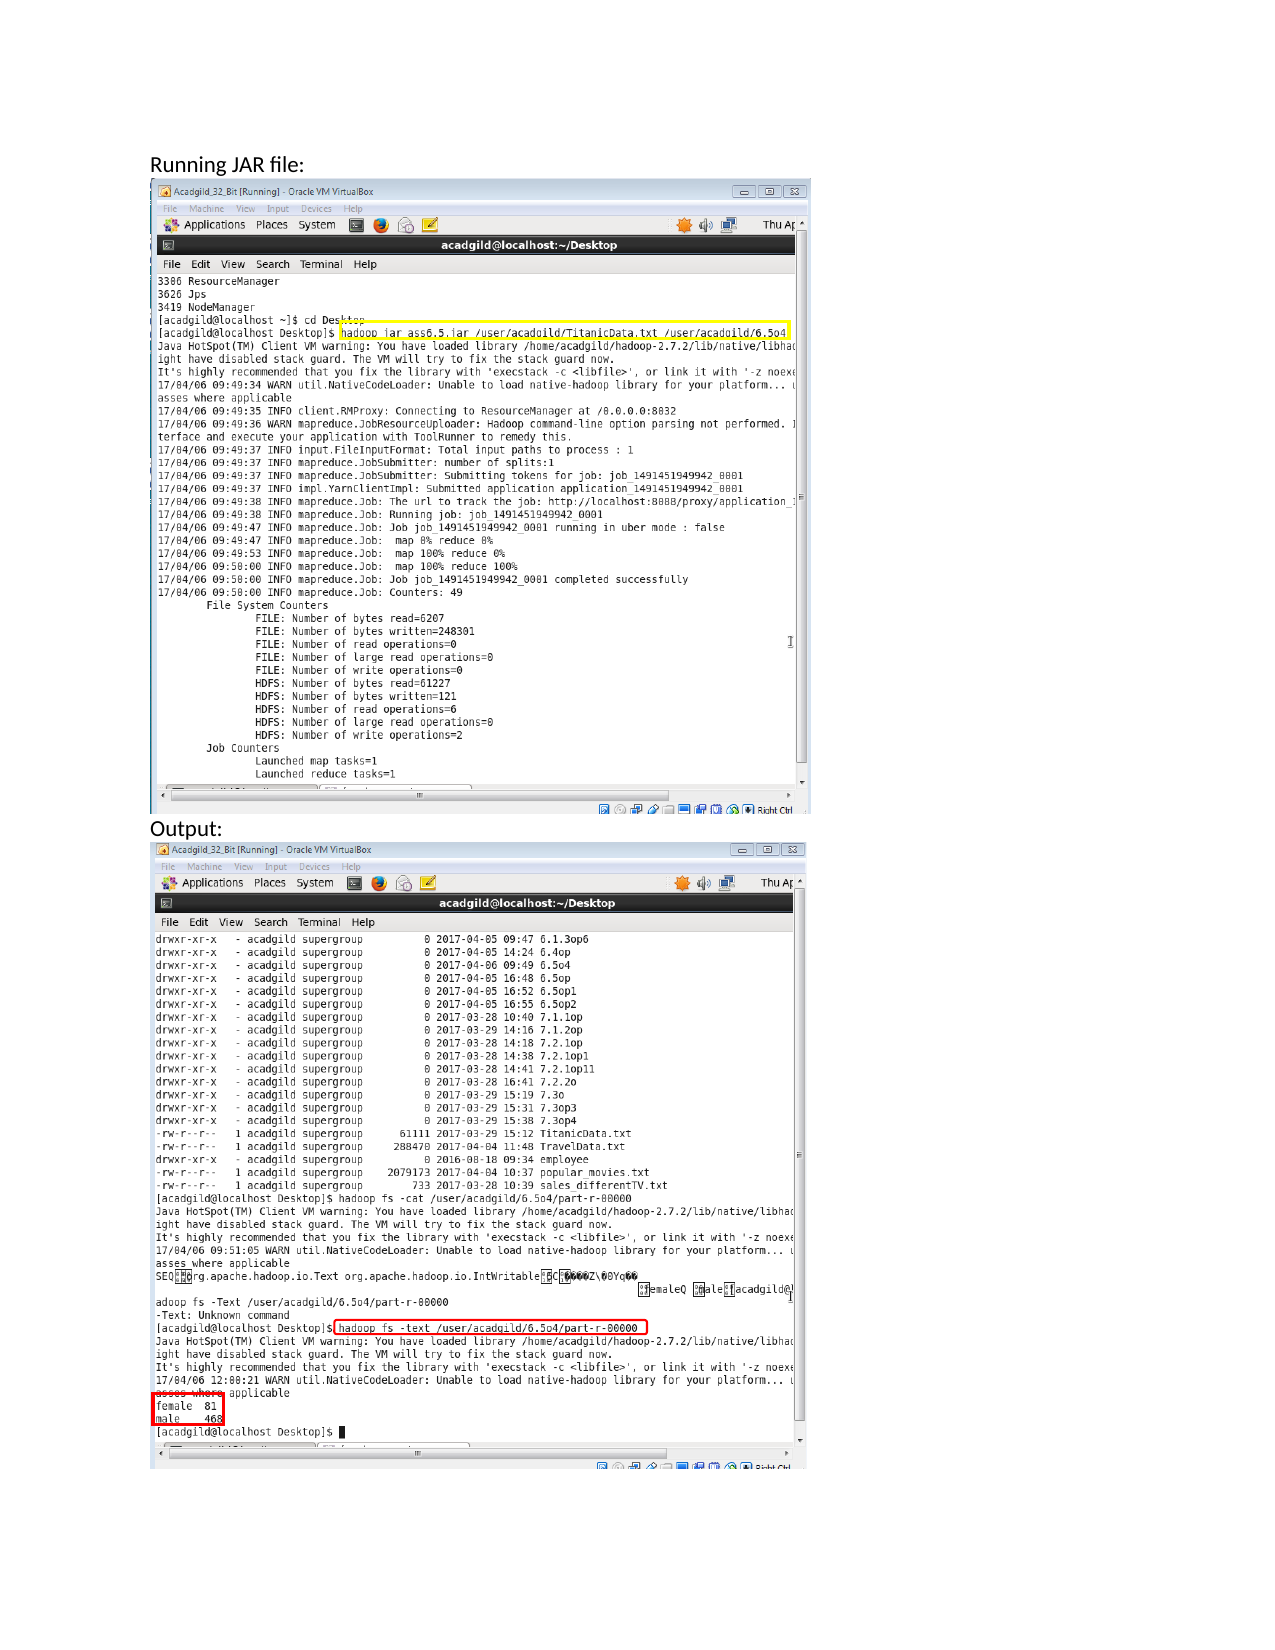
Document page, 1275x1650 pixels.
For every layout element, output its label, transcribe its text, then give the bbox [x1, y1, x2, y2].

text Output: [150, 814, 1125, 842]
text Running JAR file: [150, 150, 1125, 178]
picture [150, 178, 811, 814]
picture [150, 842, 807, 1469]
